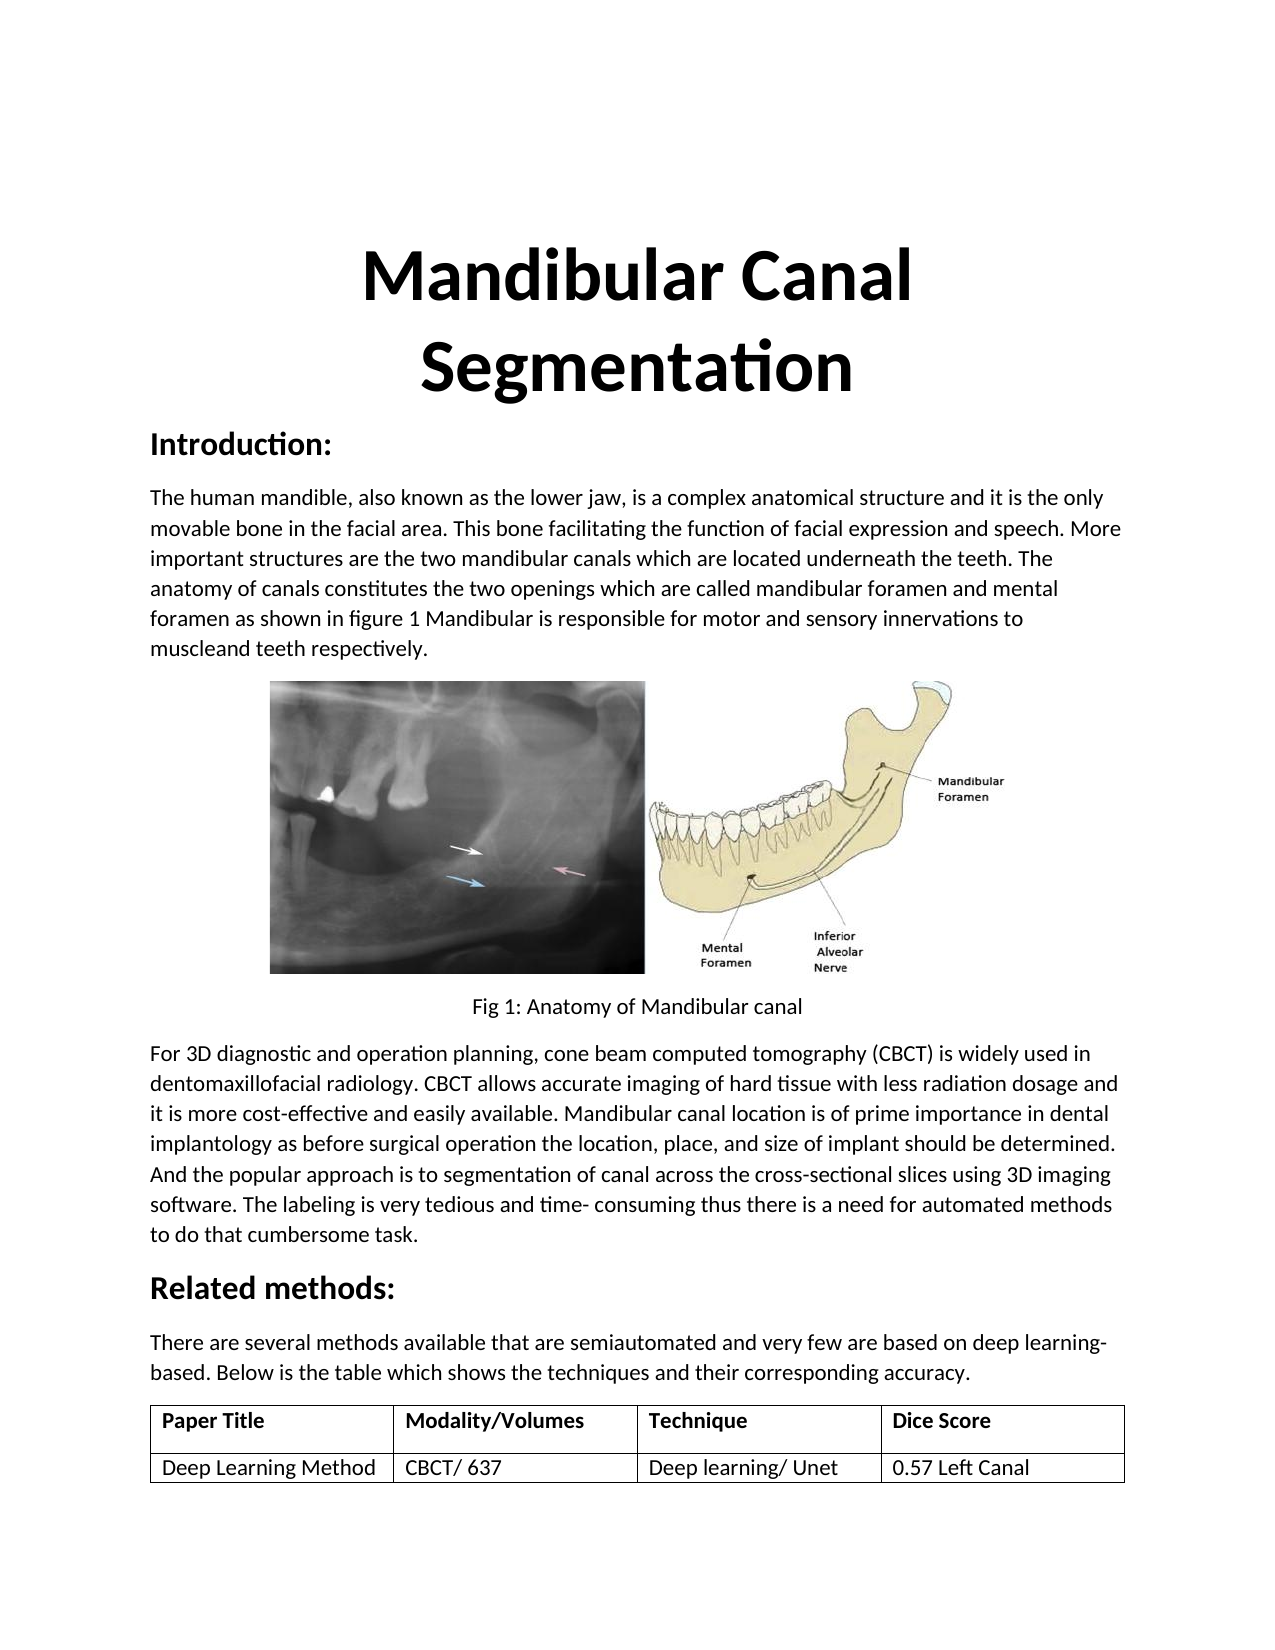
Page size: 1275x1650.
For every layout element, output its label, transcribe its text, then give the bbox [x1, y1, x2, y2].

text The human mandible, also known as the lower jaw, is a complex anatomical structure and it is the only movable bone in the facial area. This bone facilitating the function of facial expression and speech. More important structures are the two mandibular canals which are located underneath the teeth. The anatomy of canals constitutes the two openings which are called mandibular foramen and mental foramen as shown in figure 1 Mandibular is responsible for motor and sensory innervations to muscleand teeth respectively. [150, 483, 1125, 662]
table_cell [882, 1454, 1124, 1482]
text For 3D diagnostic and operation planning, cone beam computed tomography (CBCT) is widely used in dentomaxillofacial radiology. CBCT allows accurate imaging of hard tissue with less radiation dosage and it is more cost-effective and easily available. Mandibular canal location is of prime importance in dental implantology as before surgical operation the location, place, and size of implant should be determined. And the popular approach is to segmentation of canal across the cross-sectional slices using 3D imaging software. The labeling is very tedious and time- consuming thus there is a need for automated methods to do that cumbersome task. [150, 1039, 1125, 1248]
table_cell CBCT/ 637 [394, 1454, 637, 1482]
text Introduction: [150, 423, 1125, 463]
title Mandibular Canal Segmentation [150, 227, 1125, 410]
table_header Dice Score [882, 1406, 1124, 1452]
table_cell Deep learning/ Unet [638, 1454, 881, 1482]
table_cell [151, 1454, 393, 1482]
text Fig 1: Anatomy of Mandibular canal [150, 992, 1125, 1020]
text Related methods: [150, 1267, 1125, 1308]
text There are several methods available that are semiautomated and very few are based on deep learning-based. Below is the table which shows the techniques and their corresponding accuracy. [150, 1328, 1125, 1386]
table_header Technique [638, 1406, 881, 1452]
picture [269, 681, 1006, 974]
table_header Paper Title [151, 1406, 393, 1452]
table_header Modality/Volumes [394, 1406, 637, 1452]
